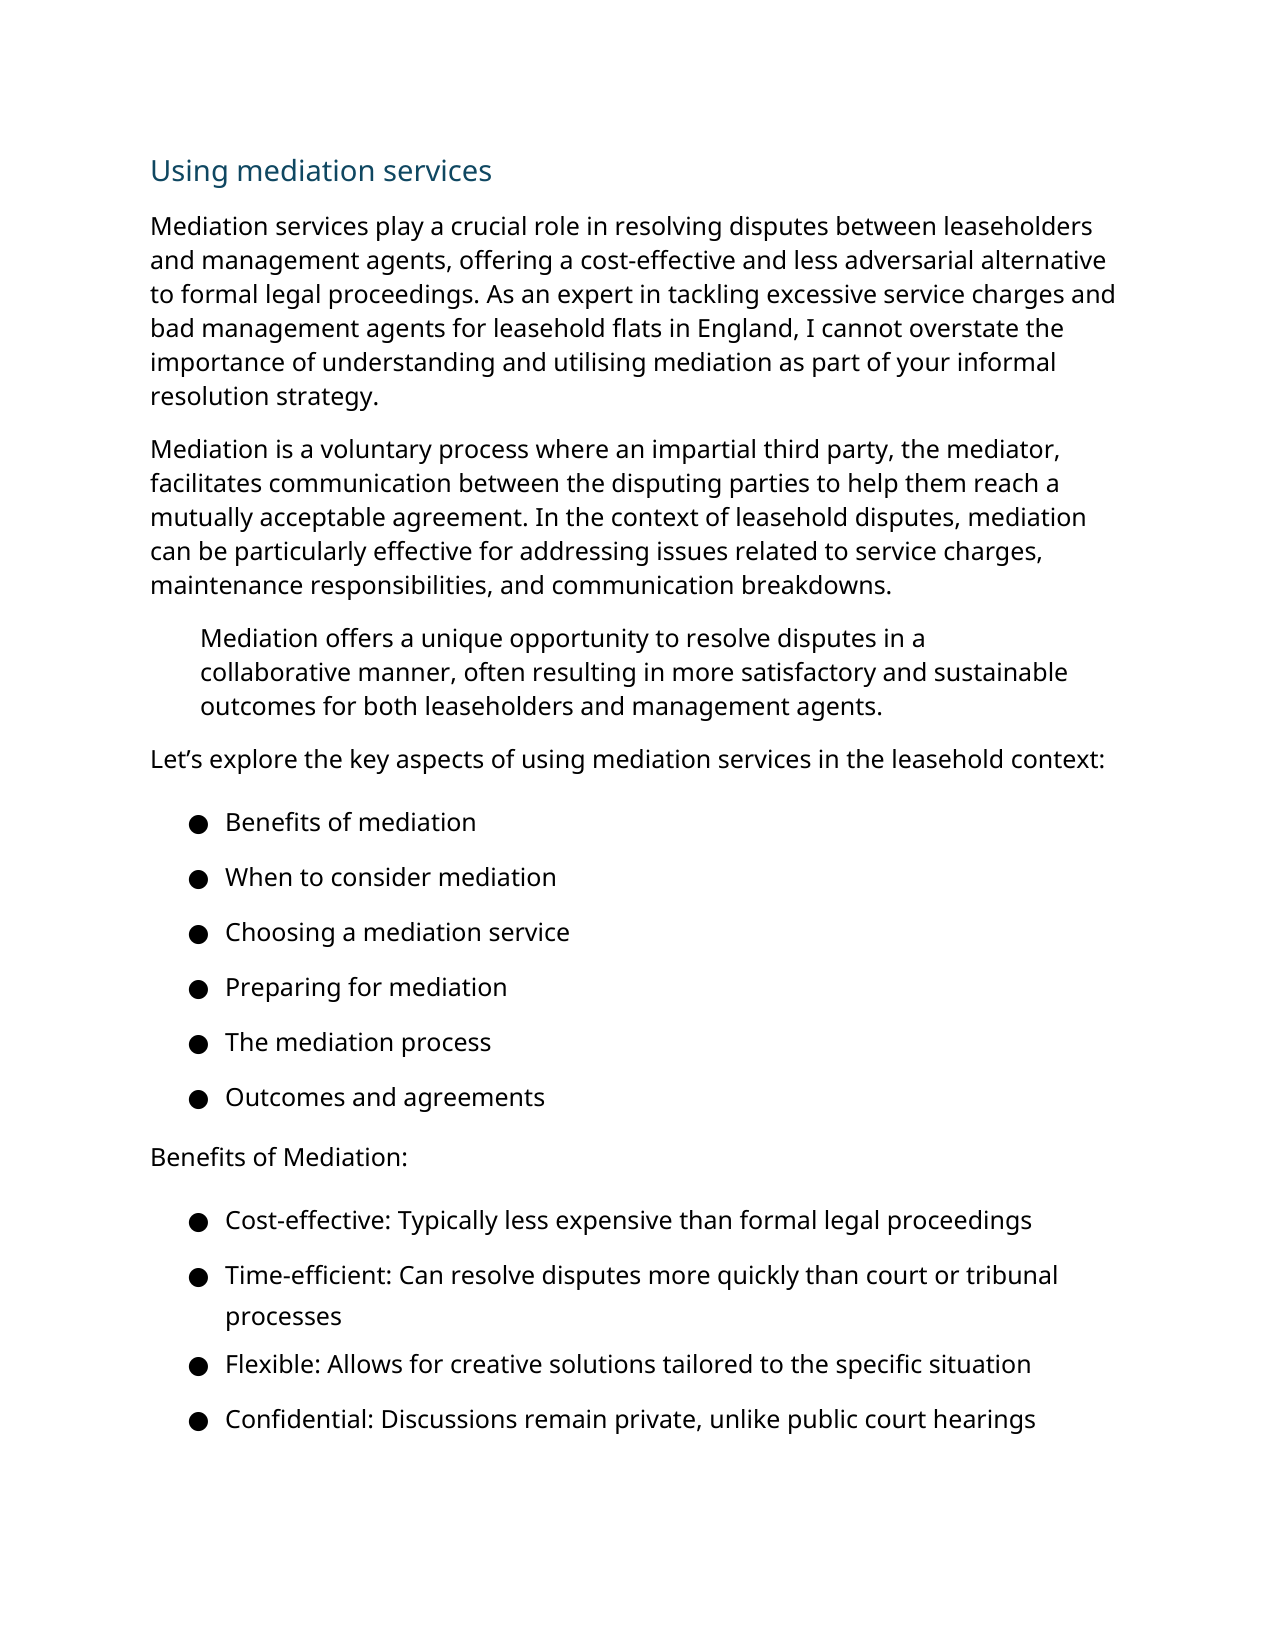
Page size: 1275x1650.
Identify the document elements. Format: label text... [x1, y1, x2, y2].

list When to consider mediation [187, 849, 1125, 901]
subtitle Using mediation services [150, 150, 1125, 190]
list Flexible: Allows for creative solutions tailored to the specific situation [187, 1336, 1125, 1387]
list Outcomes and agreements [187, 1069, 1125, 1121]
list Choosing a mediation service [187, 904, 1125, 956]
list The mediation process [187, 1014, 1125, 1066]
text Mediation is a voluntary process where an impartial third party, the mediator, facilitates communication between the disputing parties to help them reach a mutually acceptable agreement. In the context of leasehold disputes, mediation can be particularly effective for addressing issues related to service charges, maintenance responsibilities, and communication breakdowns. [150, 432, 1125, 602]
text Let’s explore the key aspects of using mediation services in the leasehold context: [150, 742, 1125, 776]
list Confidential: Discussions remain private, unlike public court hearings [187, 1391, 1125, 1442]
text Benefits of Mediation: [150, 1139, 1125, 1173]
text Mediation offers a unique opportunity to resolve disputes in a collaborative manner, often resulting in more satisfactory and sustainable outcomes for both leaseholders and management agents. [200, 621, 1075, 723]
text Mediation services play a crucial role in resolving disputes between leaseholders and management agents, offering a cost-effective and less adversarial alternative to formal legal proceedings. As an expert in tackling excessive service charges and bad management agents for leasehold flats in England, I cannot overstate the importance of understanding and utilising mediation as part of your informal resolution strategy. [150, 208, 1125, 413]
list Cost-effective: Typically less expensive than formal legal proceedings [187, 1192, 1125, 1243]
list Time-efficient: Can resolve disputes more quickly than court or tribunal processes [187, 1247, 1125, 1332]
list Preparing for mediation [187, 959, 1125, 1011]
list Benefits of mediation [187, 794, 1125, 846]
